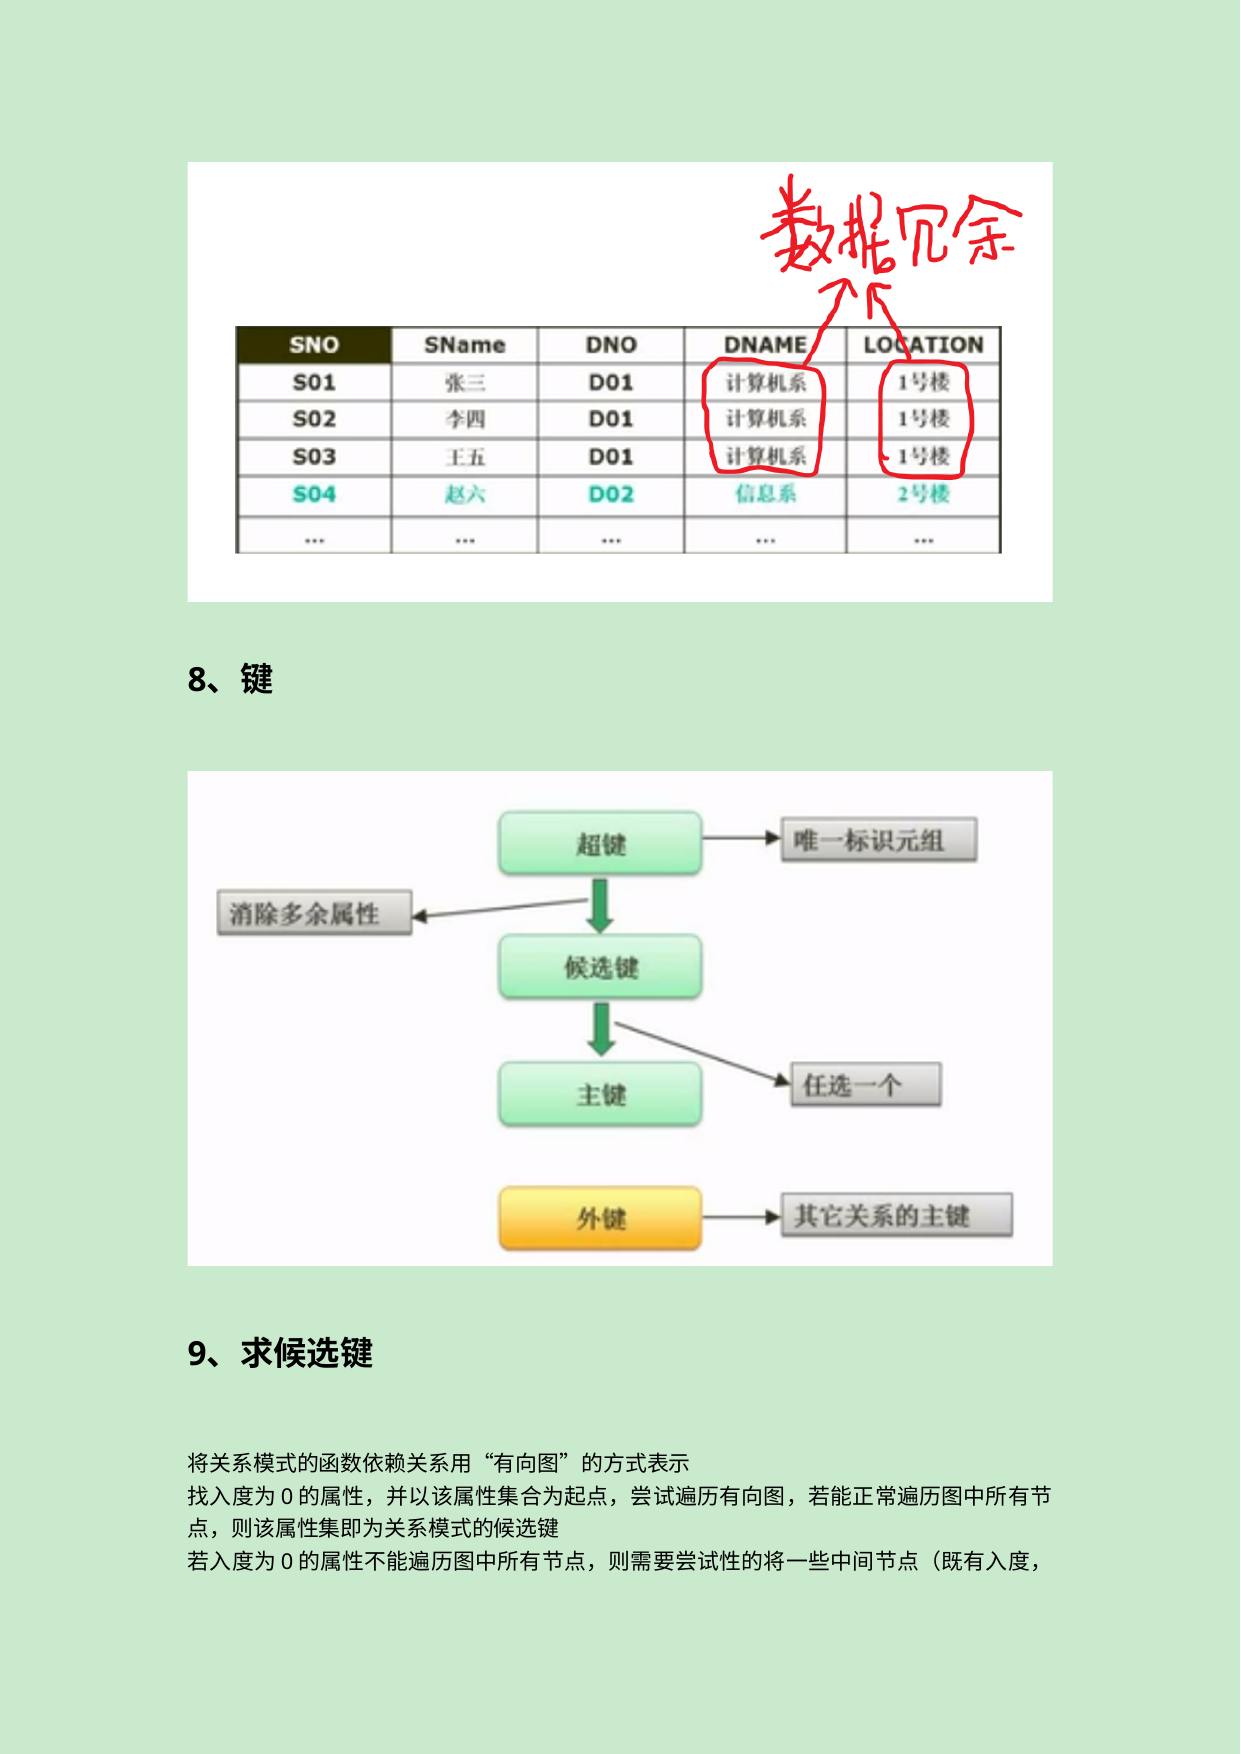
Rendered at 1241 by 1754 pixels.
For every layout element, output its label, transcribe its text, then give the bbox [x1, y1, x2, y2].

subtitle 9、求候选键 [187, 1318, 1053, 1383]
picture [187, 771, 1053, 1266]
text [187, 1543, 1053, 1576]
picture [187, 162, 1053, 602]
text 找入度为0的属性，并以该属性集合为起点，尝试遍历有向图，若能正常遍历图中所有节点，则该属性集即为关系模式的候选键 [187, 1478, 1053, 1543]
subtitle 8、键 [187, 644, 1053, 709]
text 将关系模式的函数依赖关系用“有向图”的方式表示 [187, 1446, 1053, 1478]
